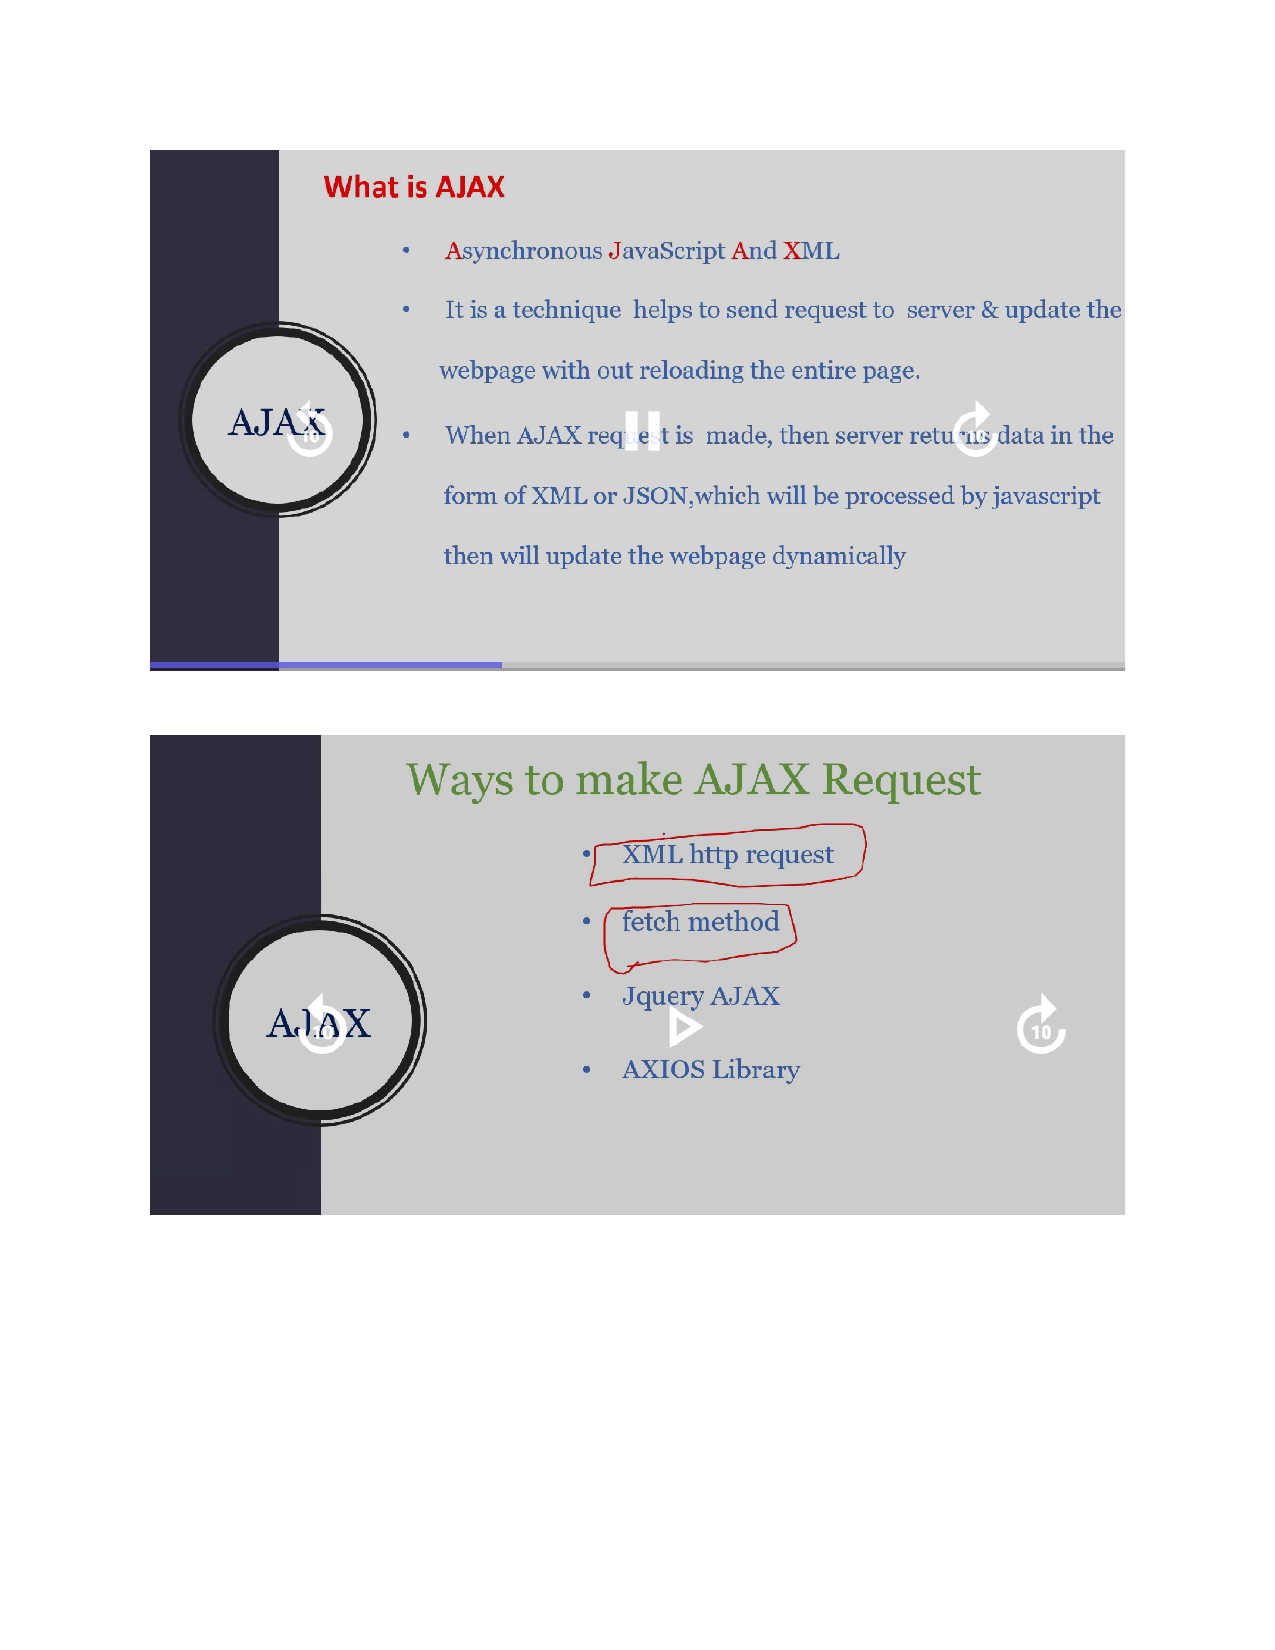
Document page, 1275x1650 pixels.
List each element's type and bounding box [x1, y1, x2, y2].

picture [150, 150, 1125, 671]
picture [150, 735, 1125, 1215]
